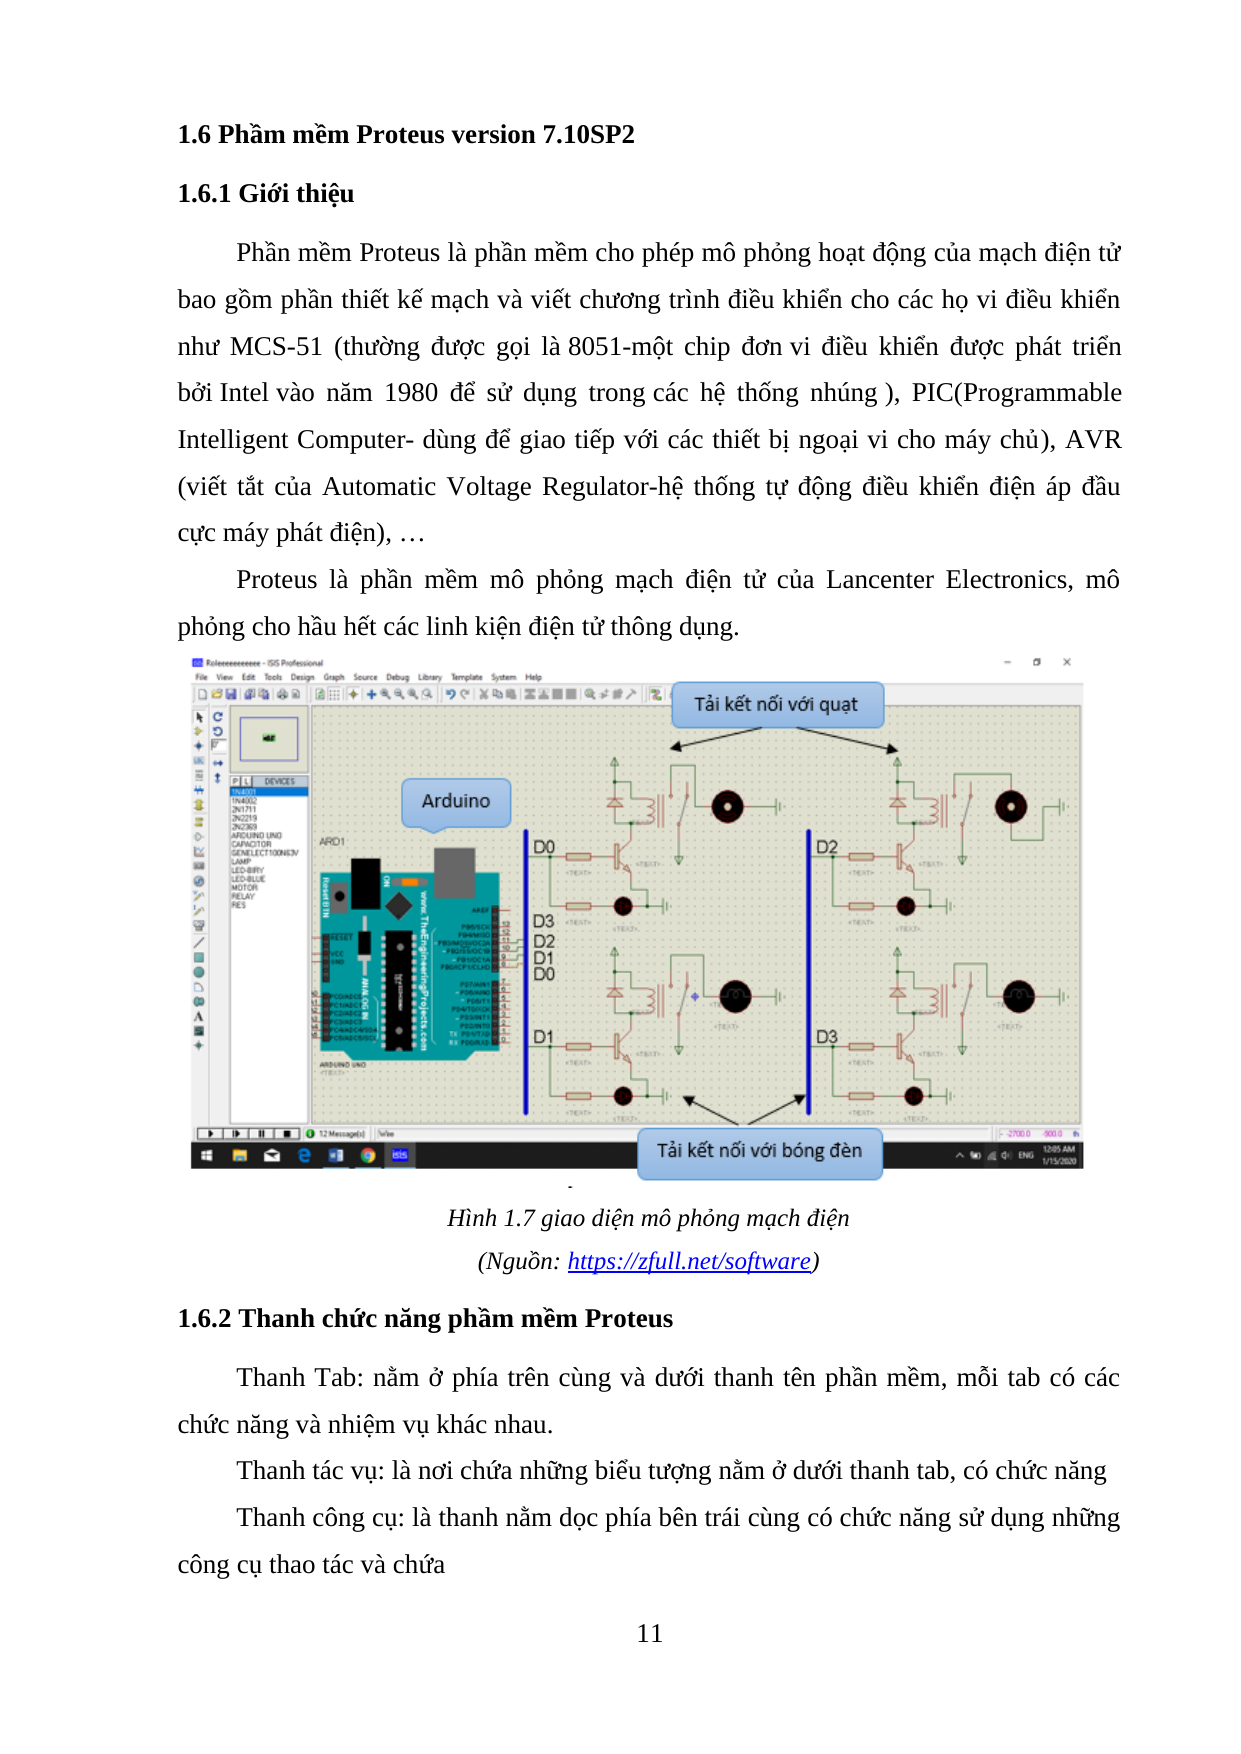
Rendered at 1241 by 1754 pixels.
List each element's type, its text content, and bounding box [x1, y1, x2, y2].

text Thanh tác vụ: là nơi chứa những biểu tượng nằm ở dưới thanh tab, có chức năng [177, 1454, 1122, 1486]
text Hình 1.7 giao diện mô phỏng mạch điện [177, 1203, 1122, 1232]
subtitle 1.6 Phầm mềm Proteus version 7.10SP2 [177, 118, 1122, 149]
text Thanh công cụ: là thanh nằm dọc phía bên trái cùng có chức năng sử dụng những công cụ thao tác và chứa [177, 1501, 1122, 1579]
text (Nguồn: https://zfull.net/software) [177, 1246, 1122, 1275]
subtitle 1.6.1 Giới thiệu [177, 177, 1122, 208]
text Proteus là phần mềm mô phỏng mạch điện tử của Lancenter Electronics, mô phỏng cho hầu hết các linh kiện điện tử thông dụng. [177, 563, 1122, 641]
subtitle 1.6.2 Thanh chức năng phầm mềm Proteus [177, 1302, 1122, 1333]
picture [177, 656, 1095, 1188]
text Phần mềm Proteus là phần mềm cho phép mô phỏng hoạt động của mạch điện tử bao gồm phần thiết kế mạch và viết chương trình điều khiển cho các họ vi điều khiển như MCS-51 (thường được gọi là 8051-một chip đơn vi điều khiển được phát triển bởi Intel vào năm 1980 để sử dụng trong các hệ thống nhúng ), PIC(Programmable Intelligent Computer- dùng để giao tiếp với các thiết bị ngoại vi cho máy chủ), AVR (viết tắt của Automatic Voltage Regulator-hệ thống tự động điều khiển điện áp đầu cực máy phát điện), … [177, 236, 1122, 470]
text Thanh Tab: nằm ở phía trên cùng và dưới thanh tên phần mềm, mỗi tab có các chức năng và nhiệm vụ khác nhau. [177, 1361, 1122, 1439]
text Phần mềm Proteus là phần mềm cho phép mô phỏng hoạt động của mạch điện tử bao gồm phần thiết kế mạch và viết chương trình điều khiển cho các họ vi điều khiển như MCS-51 (thường được gọi là 8051-một chip đơn vi điều khiển được phát triển bởi Intel vào năm 1980 để sử dụng trong các hệ thống nhúng ), PIC(Programmable Intelligent Computer- dùng để giao tiếp với các thiết bị ngoại vi cho máy chủ), AVR (viết tắt của Automatic Voltage Regulator-hệ thống tự động điều khiển điện áp đầu cực máy phát điện), … [177, 501, 1122, 548]
